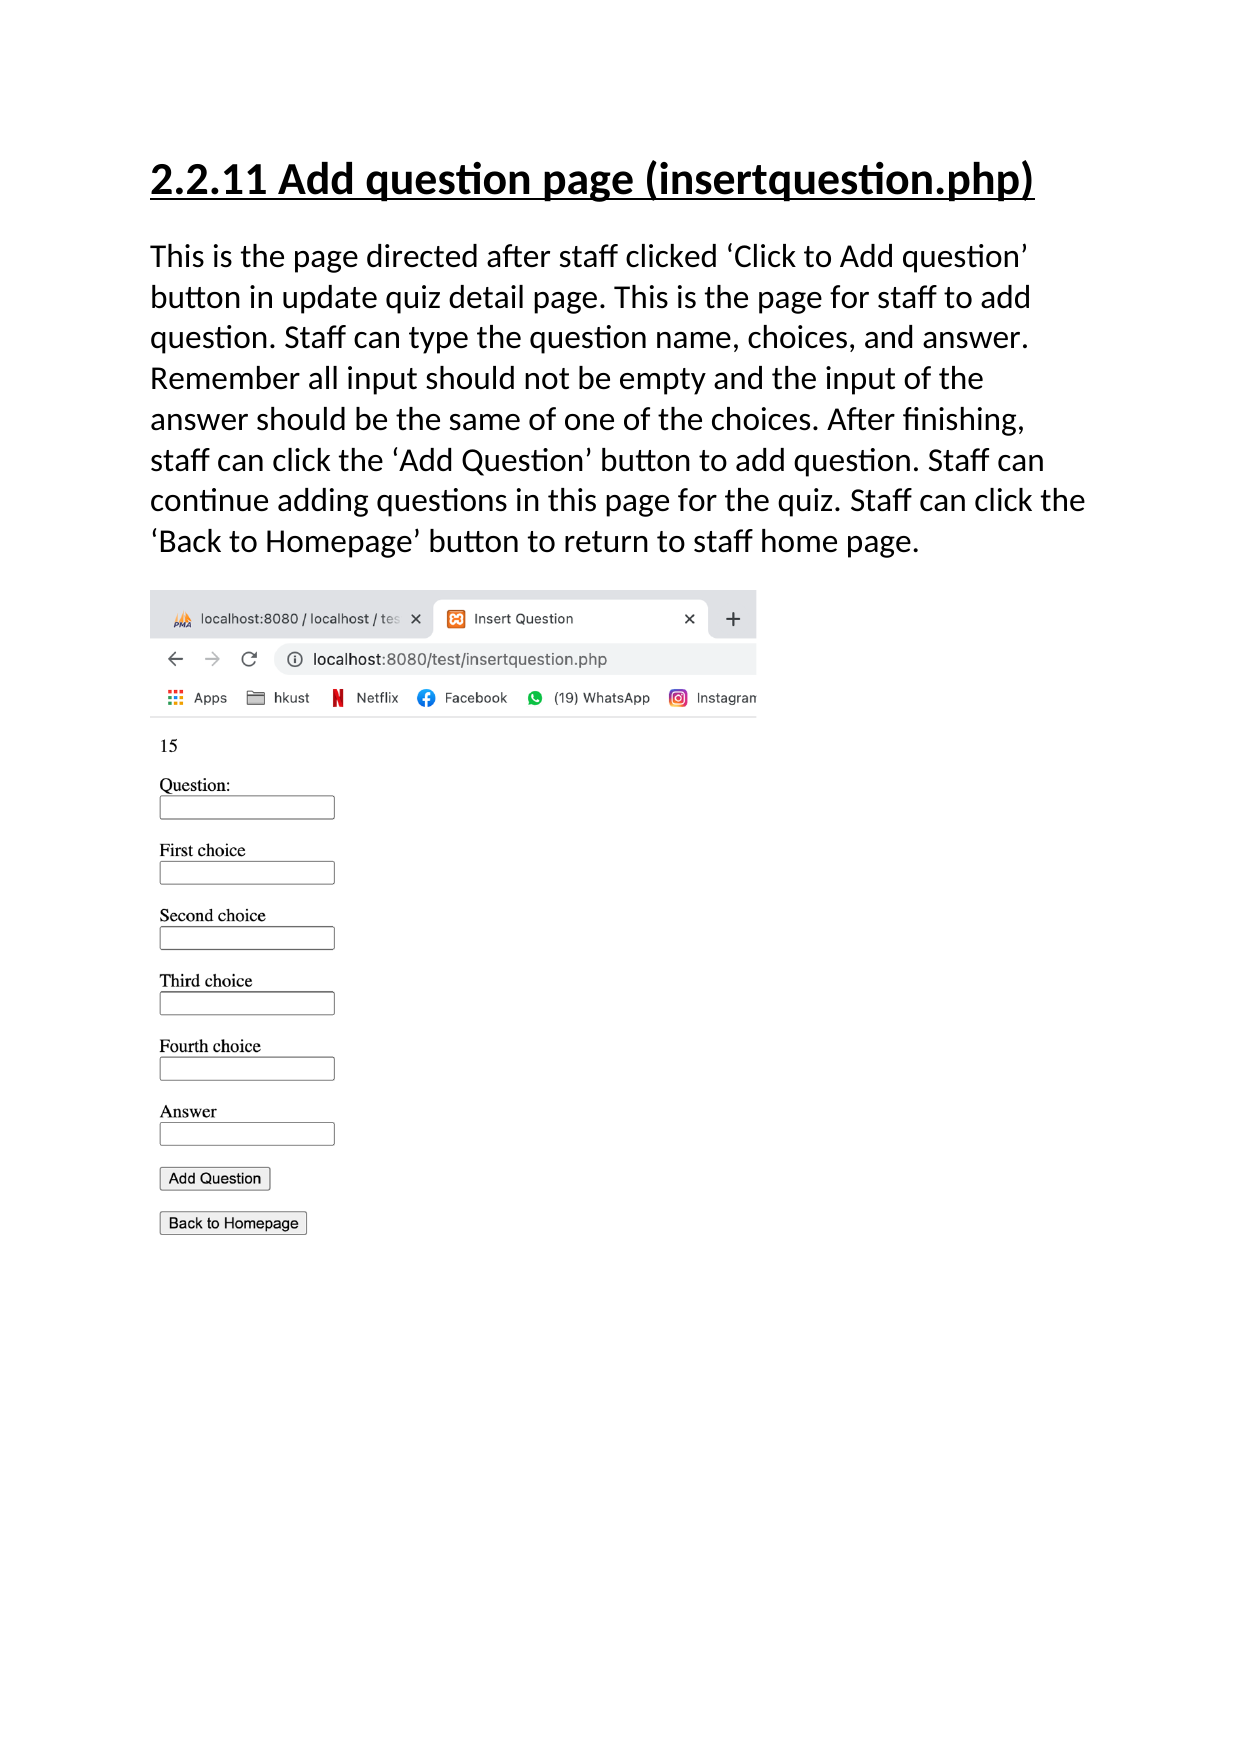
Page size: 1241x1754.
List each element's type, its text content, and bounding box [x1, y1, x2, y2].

text This is the page directed after staff clicked ‘Click to Add question’ button in update quiz detail page. This is the page for staff to add question. Staff can type the question name, choices, and answer. Remember all input should not be empty and the input of the answer should be the same of one of the choices. After finishing, staff can click the ‘Add Question’ button to add question. Staff can continue adding questions in this page for the quiz. Staff can click the ‘Back to Homepage’ button to return to staff home page. [150, 235, 1090, 561]
picture [150, 590, 757, 1259]
text 2.2.11 Add question page (insertquestion.php) [150, 150, 1090, 206]
